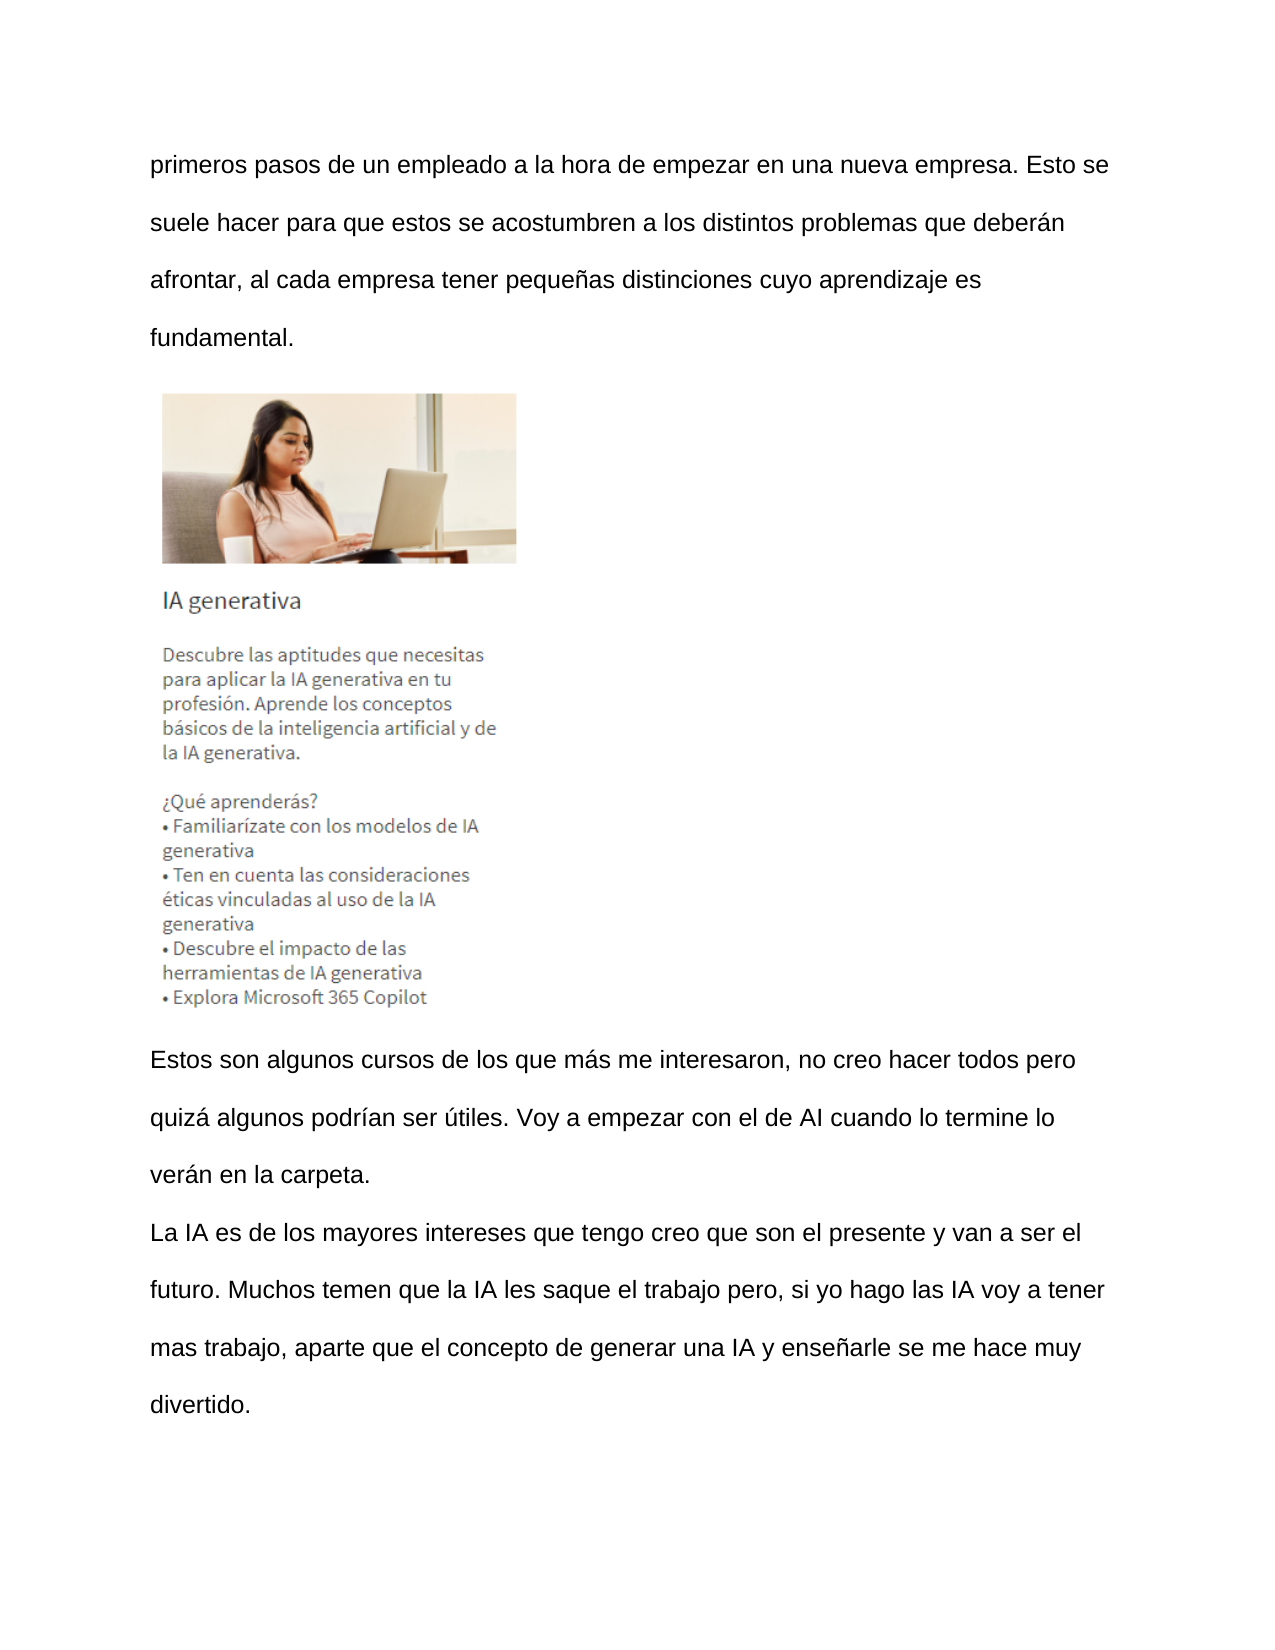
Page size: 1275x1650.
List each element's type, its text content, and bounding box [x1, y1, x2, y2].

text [150, 150, 1125, 351]
text Estos son algunos cursos de los que más me interesaron, no creo hacer todos pero quizá algunos podrían ser útiles. Voy a empezar con el de AI cuando lo termine lo verán en la carpeta. [150, 1045, 1125, 1189]
text La IA es de los mayores intereses que tengo creo que son el presente y van a ser el futuro. Muchos temen que la IA les saque el trabajo pero, si yo hago las IA voy a tener mas trabajo, aparte que el concepto de generar una IA y enseñarle se me hace muy divertido. [150, 1218, 1125, 1419]
picture [150, 380, 530, 1019]
